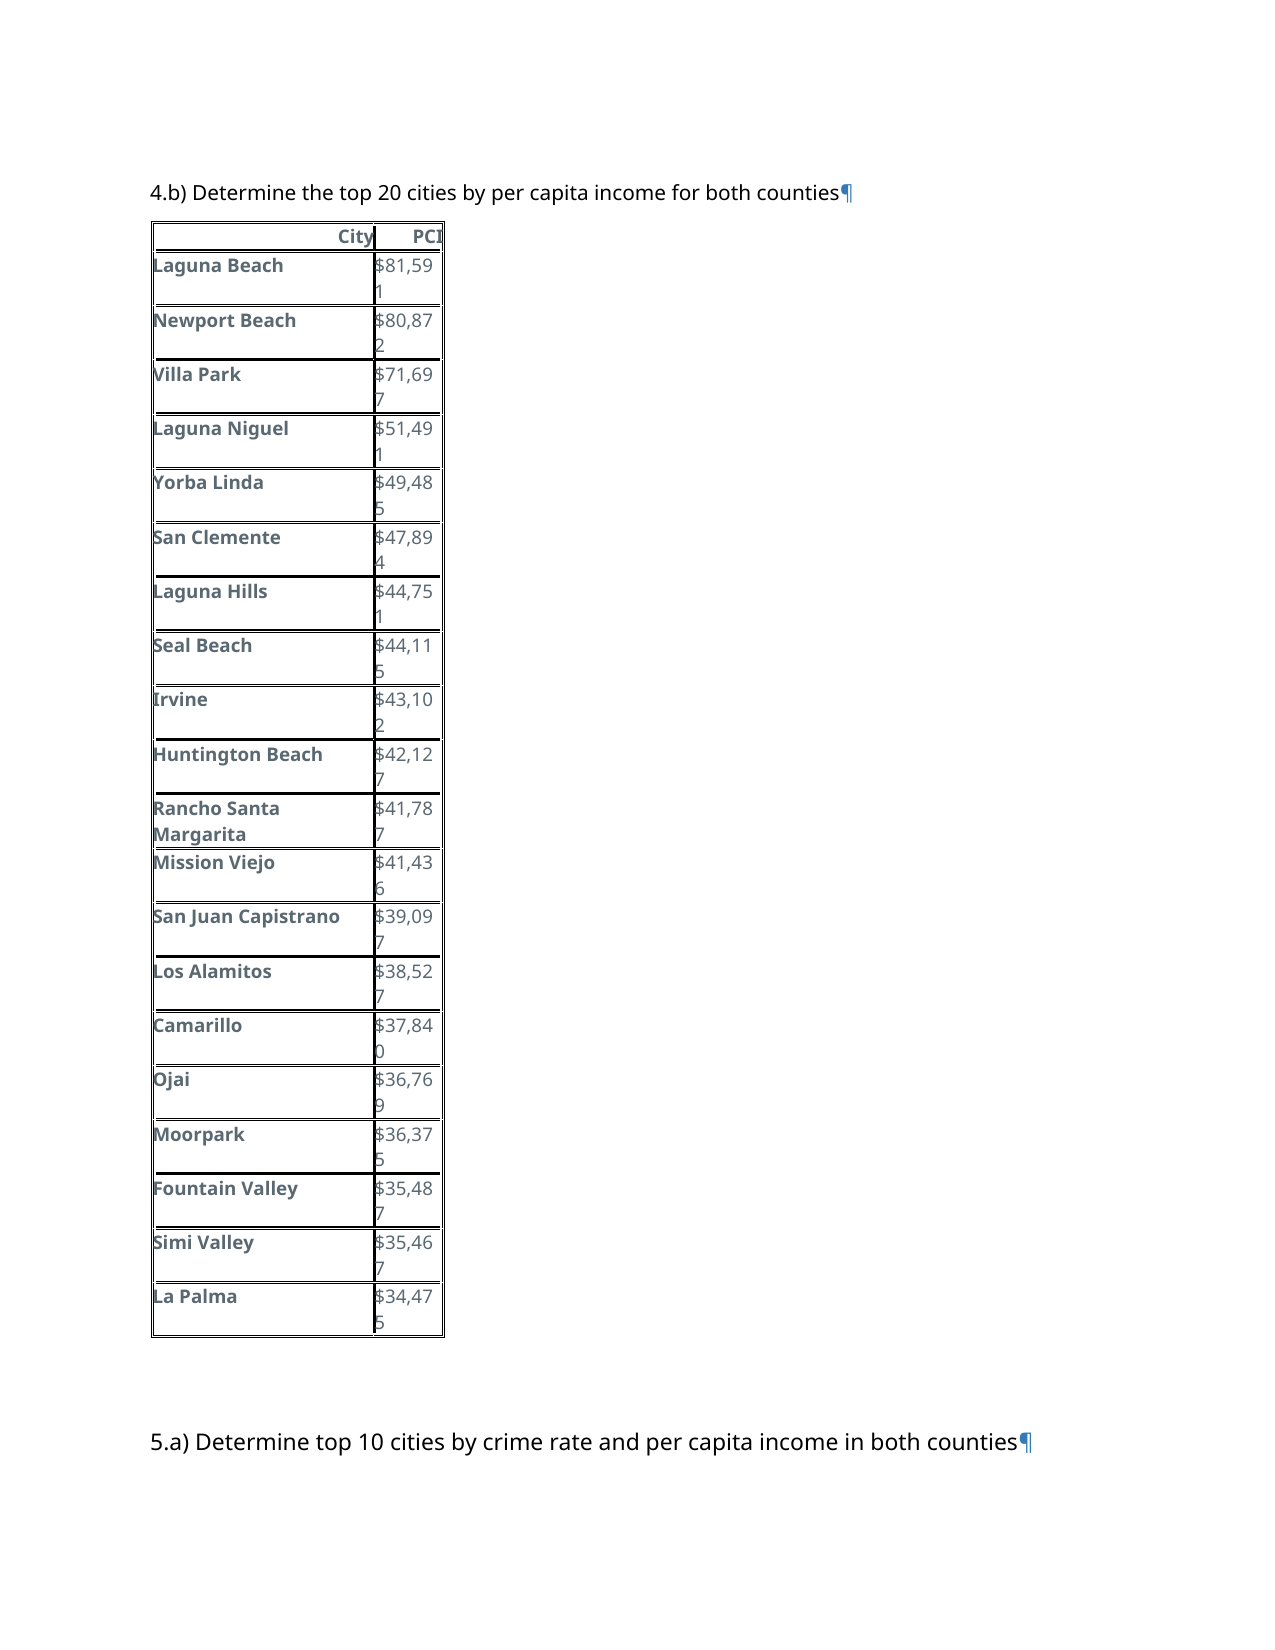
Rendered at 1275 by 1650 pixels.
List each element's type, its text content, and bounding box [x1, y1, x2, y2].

table_cell Mission Viejo [154, 846, 373, 901]
table_cell $34,475 [374, 1281, 443, 1335]
subtitle 5.a) Determine top 10 cities by crime rate and per capita income in both counties¶ [150, 1426, 1125, 1457]
table_cell $35,487 [376, 1172, 442, 1226]
table_cell Laguna Hills [154, 575, 373, 629]
table_cell La Palma [152, 1281, 374, 1335]
table_cell Seal Beach [154, 629, 373, 683]
table_cell $36,375 [374, 1118, 443, 1172]
table_cell Ojai [154, 1064, 373, 1118]
table_cell San Juan Capistrano [152, 901, 374, 955]
table_cell $71,697 [376, 358, 443, 412]
table_cell Irvine [154, 684, 373, 738]
table_cell Los Alamitos [154, 955, 373, 1009]
table_cell $38,527 [376, 955, 442, 1009]
table_cell $51,491 [376, 412, 442, 466]
table_cell $36,769 [376, 1064, 442, 1118]
table_cell Camarillo [154, 1009, 373, 1063]
table_cell $44,115 [376, 629, 442, 683]
table_cell Villa Park [152, 358, 373, 412]
table_cell $37,840 [376, 1009, 442, 1063]
table_cell $49,485 [376, 466, 442, 521]
table_cell $44,751 [376, 575, 442, 629]
table_header PCI [374, 224, 442, 249]
table_cell $35,467 [376, 1226, 442, 1281]
table_header City [152, 222, 374, 249]
table_cell Huntington Beach [152, 738, 373, 792]
table_cell Rancho Santa Margarita [154, 792, 373, 846]
table_cell Newport Beach [152, 304, 374, 358]
table_cell $41,436 [376, 846, 442, 901]
table_cell Moorpark [152, 1118, 374, 1172]
table_cell Fountain Valley [154, 1172, 373, 1226]
table_cell $39,097 [374, 901, 443, 955]
table_cell San Clemente [152, 521, 374, 575]
table_cell $81,591 [376, 249, 442, 304]
table_cell Yorba Linda [154, 466, 373, 521]
table_cell Laguna Beach [154, 249, 373, 304]
subtitle 4.b) Determine the top 20 cities by per capita income for both counties¶ [150, 178, 1125, 207]
table_cell Simi Valley [154, 1226, 373, 1281]
table_cell $42,127 [376, 738, 443, 792]
table_cell $47,894 [374, 521, 443, 575]
table_cell Laguna Niguel [154, 412, 373, 466]
table_cell $43,102 [376, 684, 442, 738]
table_cell $80,872 [374, 304, 443, 358]
table_cell $41,787 [376, 792, 442, 846]
